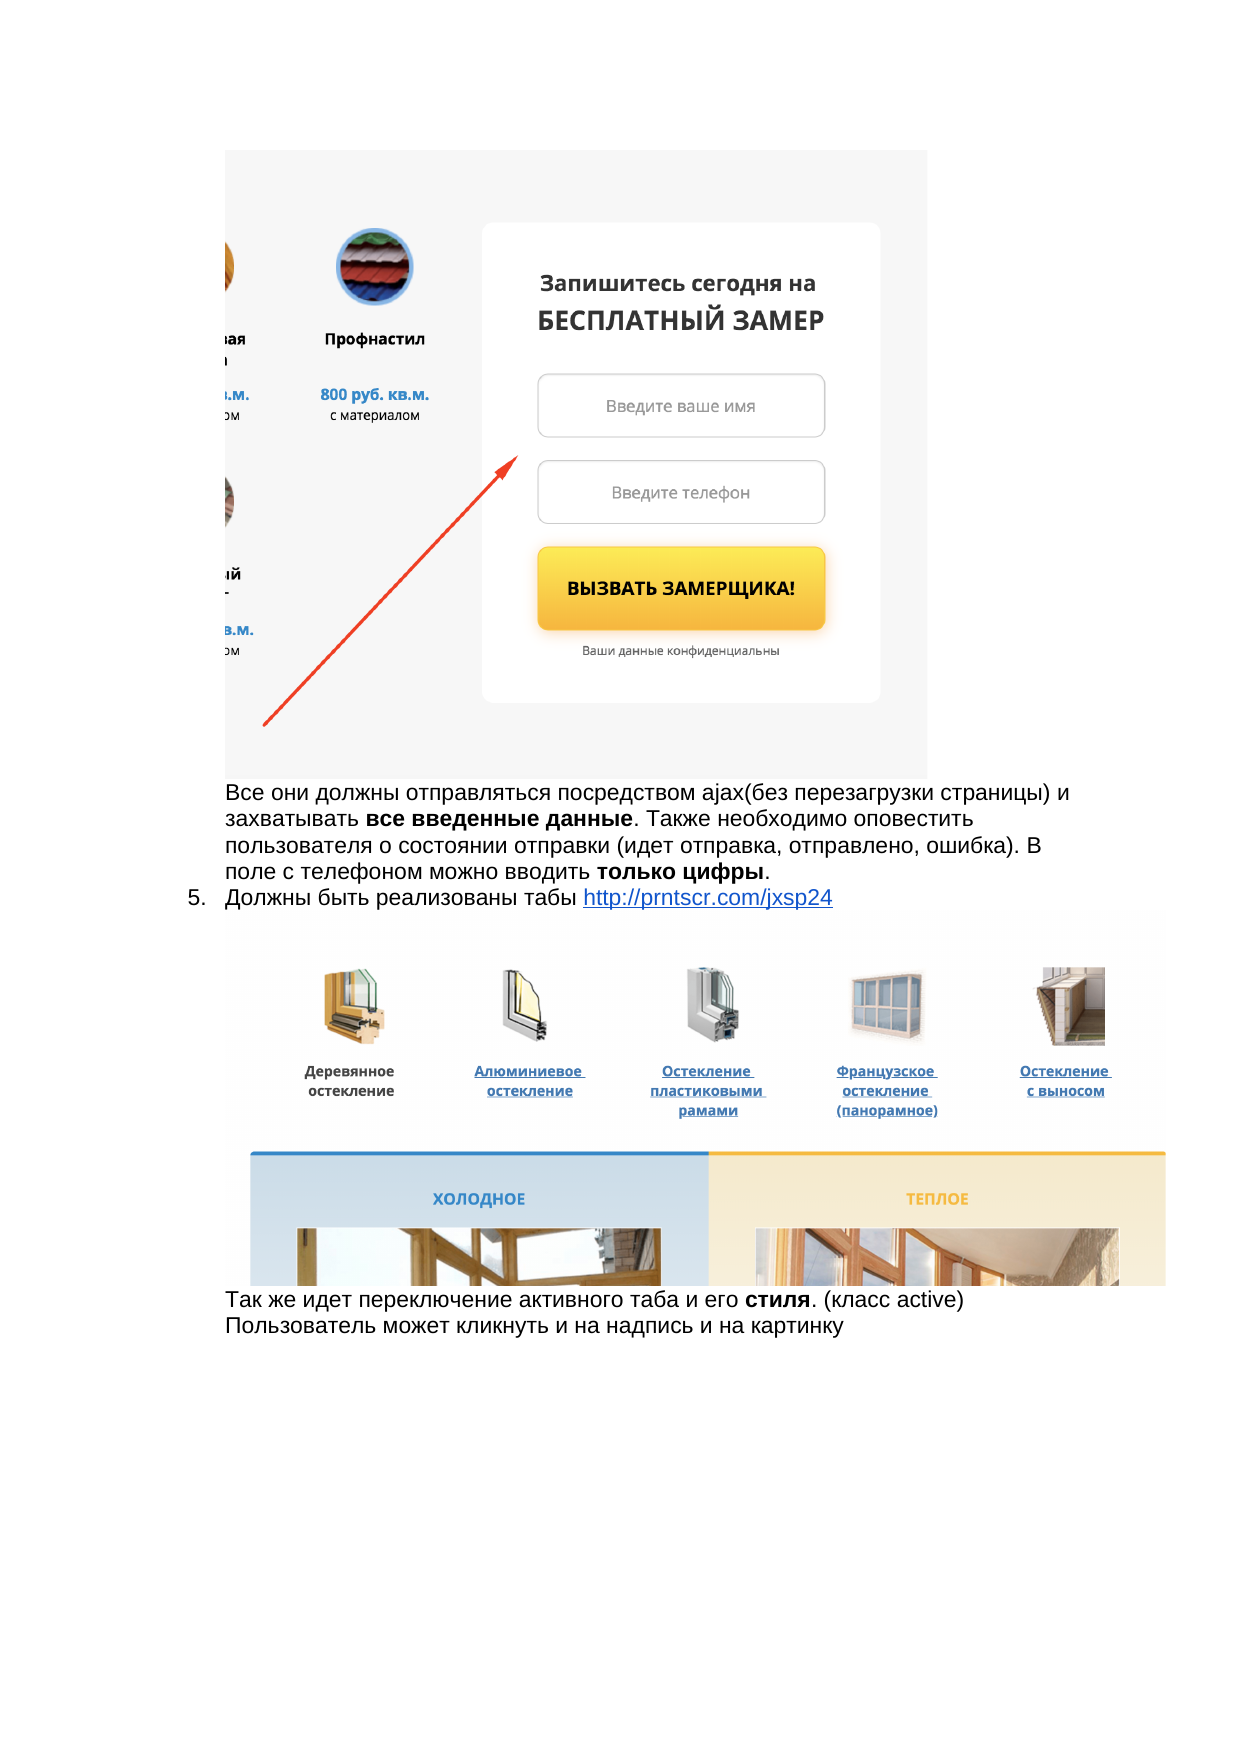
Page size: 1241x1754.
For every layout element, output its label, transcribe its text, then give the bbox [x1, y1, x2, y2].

text Пользователь может кликнуть и на надпись и на картинку [225, 1312, 1090, 1338]
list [187, 150, 1090, 884]
picture [225, 910, 1166, 1286]
picture [225, 150, 928, 779]
